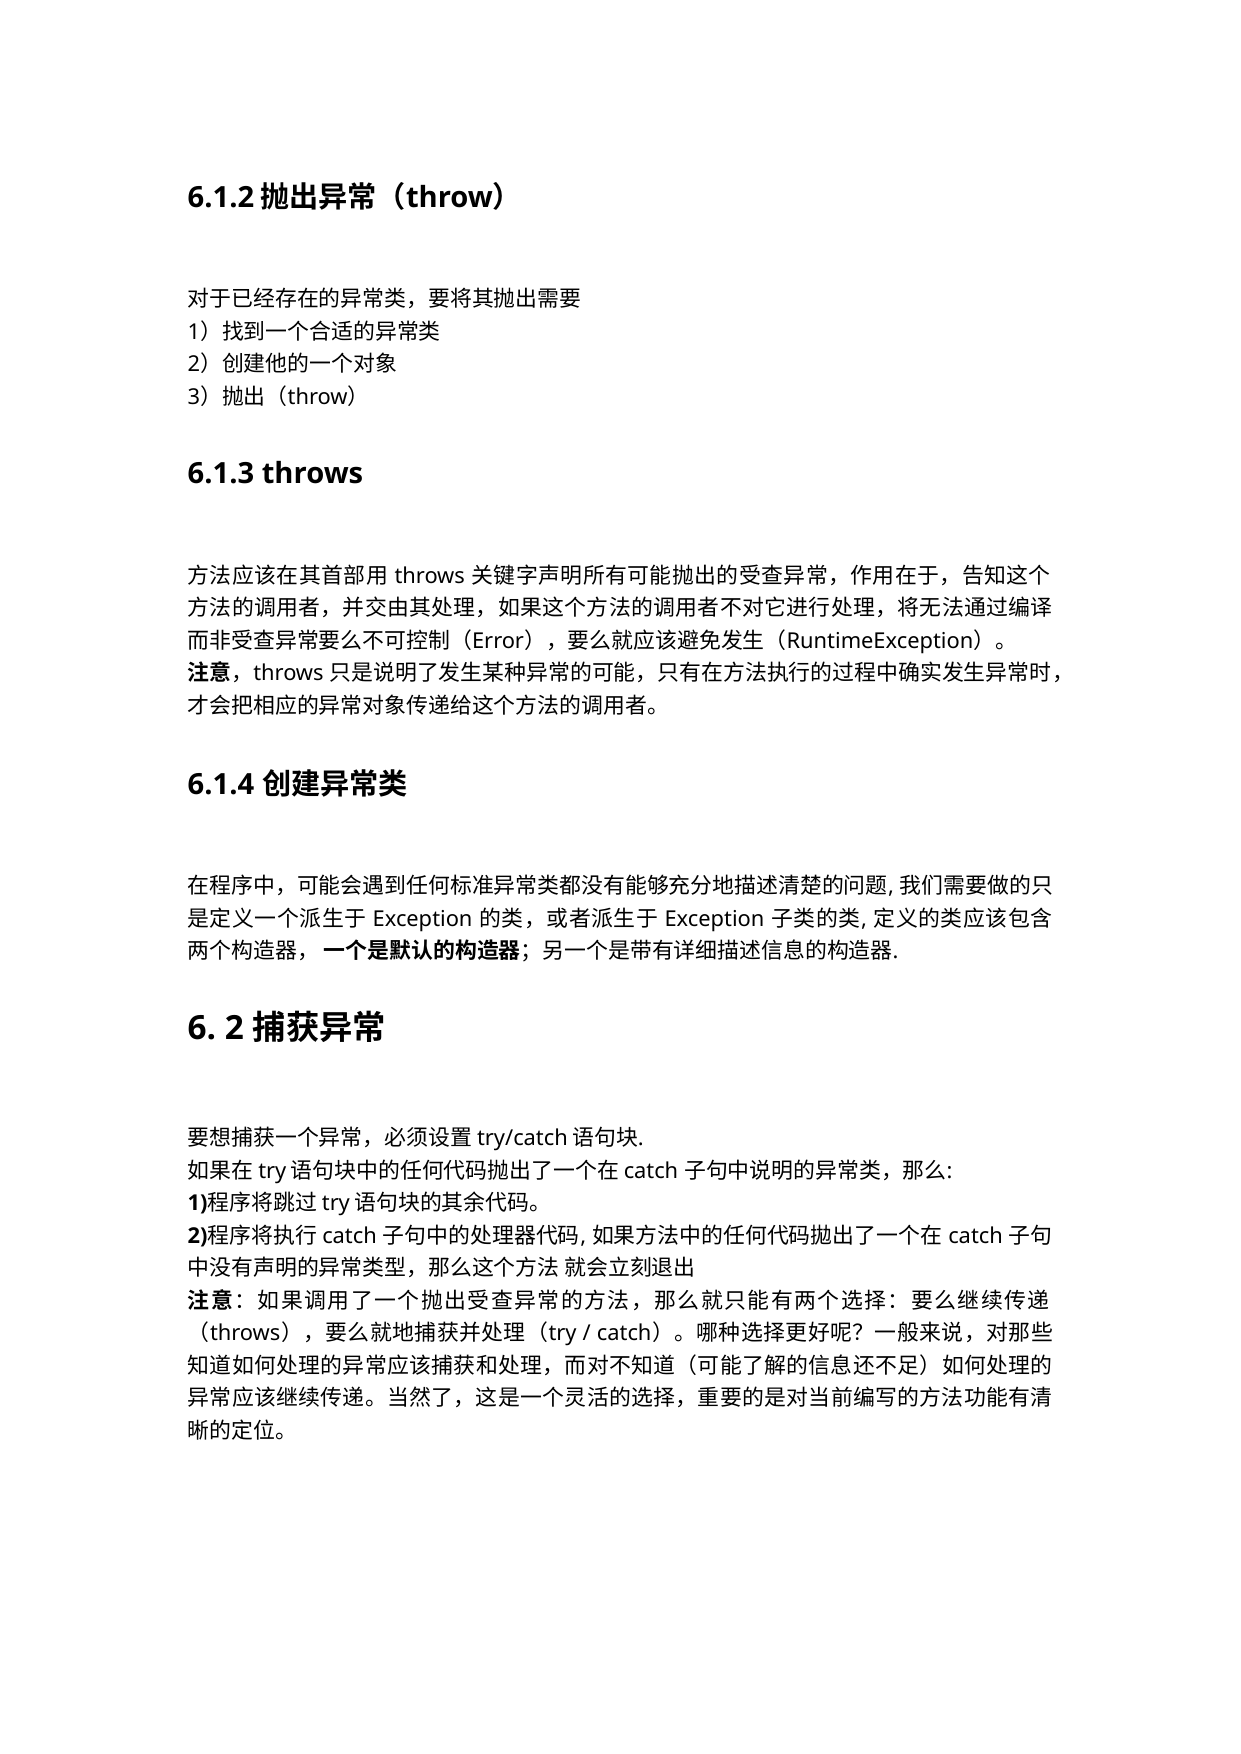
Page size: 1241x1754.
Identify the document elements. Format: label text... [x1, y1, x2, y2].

subtitle 6. 2 捕获异常 [187, 992, 1053, 1057]
text 在程序中，可能会遇到任何标准异常类都没有能够充分地描述清楚的问题, 我们需要做的只是定义一个派生于 Exception 的类，或者派生于 Exception 子类的类, 定义的类应该包含两个构造器， 一个是默认的构造器；另一个是带有详细描述信息的构造器. [187, 868, 1053, 965]
subtitle 6.1.2抛出异常（throw） [187, 162, 1053, 227]
text 2）创建他的一个对象 [187, 346, 1053, 378]
text 3）抛出（throw） [187, 378, 1053, 411]
text 注意：如果调用了一个抛出受查异常的方法，那么就只能有两个选择：要么继续传递（throws），要么就地捕获并处理（try / catch）。哪种选择更好呢？一般来说，对那些知道如何处理的异常应该捕获和处理，而对不知道（可能了解的信息还不足）如何处理的异常应该继续传递。当然了，这是一个灵活的选择，重要的是对当前编写的方法功能有清晰的定位。 [187, 1282, 1053, 1445]
text 如果在 try语句块中的任何代码抛出了一个在 catch 子句中说明的异常类，那么: [187, 1152, 1053, 1185]
text 2)程序将执行 catch 子句中的处理器代码, 如果方法中的任何代码拋出了一个在 catch 子句中没有声明的异常类型，那么这个方法 就会立刻退出 [187, 1217, 1053, 1282]
text 方法应该在其首部用 throws 关键字声明所有可能抛出的受查异常，作用在于，告知这个方法的调用者，并交由其处理，如果这个方法的调用者不对它进行处理，将无法通过编译。而非受查异常要么不可控制（Error），要么就应该避免发生（RuntimeException）。 [187, 557, 1053, 655]
text 注意，throws 只是说明了发生某种异常的可能，只有在方法执行的过程中确实发生异常时，才会把相应的异常对象传递给这个方法的调用者。 [187, 655, 1053, 720]
text 对于已经存在的异常类，要将其抛出需要 [187, 281, 1053, 313]
text 要想捕获一个异常，必须设置 try/catch语句块. [187, 1120, 1053, 1152]
text 1)程序将跳过 try语句块的其余代码。 [187, 1185, 1053, 1217]
text 1）找到一个合适的异常类 [187, 313, 1053, 346]
subtitle 6.1.3 throws [187, 440, 1053, 505]
subtitle 6.1.4 创建异常类 [187, 749, 1053, 814]
